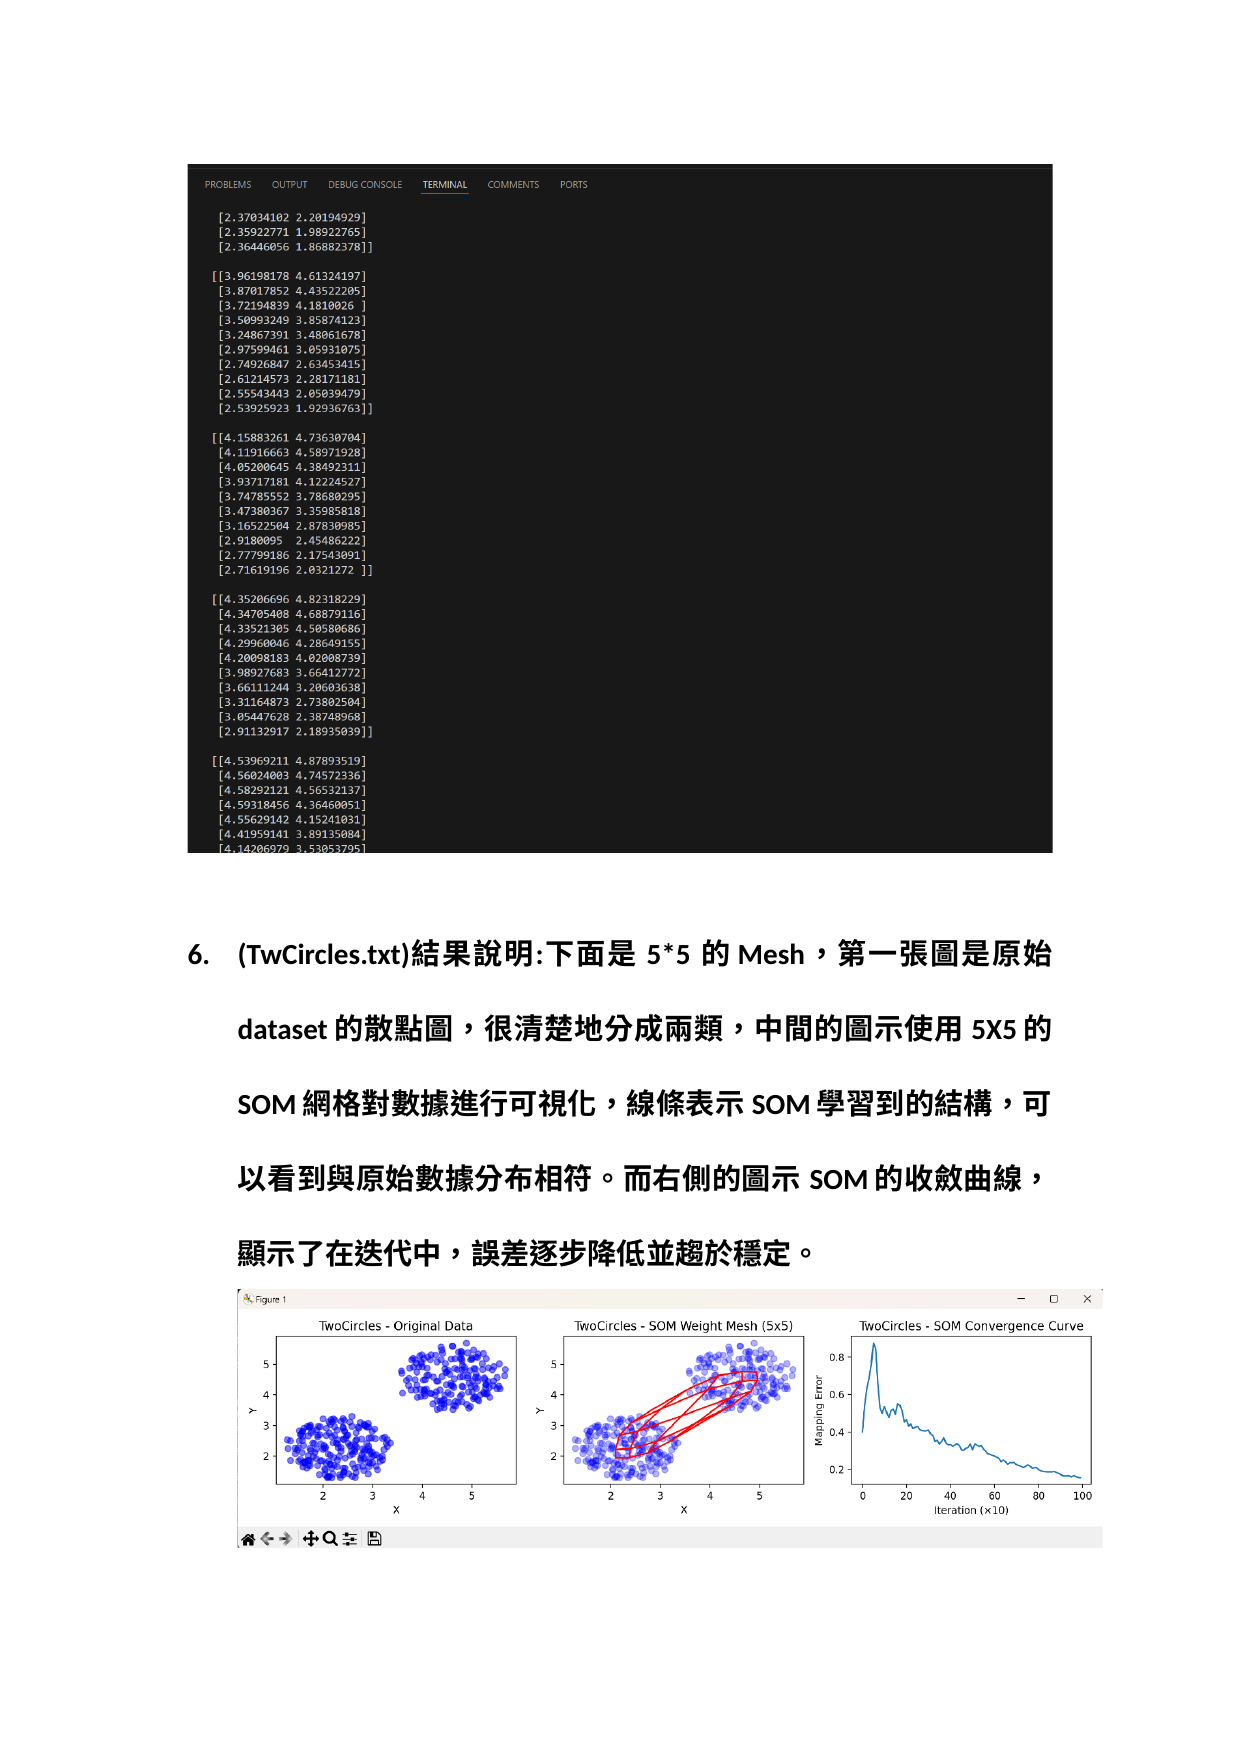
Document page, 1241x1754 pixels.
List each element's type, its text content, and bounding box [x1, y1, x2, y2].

list (TwCircles.txt)結果說明:下面是 5*5 的Mesh，第一張圖是原始dataset的散點圖，很清楚地分成兩類，中間的圖示使用5X5的SOM網格對數據進行可視化，線條表示SOM學習到的結構，可以看到與原始數據分布相符。而右側的圖示SOM的收斂曲線，顯示了在迭代中，誤差逐步降低並趨於穩定。 [187, 914, 1053, 1289]
picture [187, 164, 1053, 853]
picture [237, 1289, 1103, 1548]
